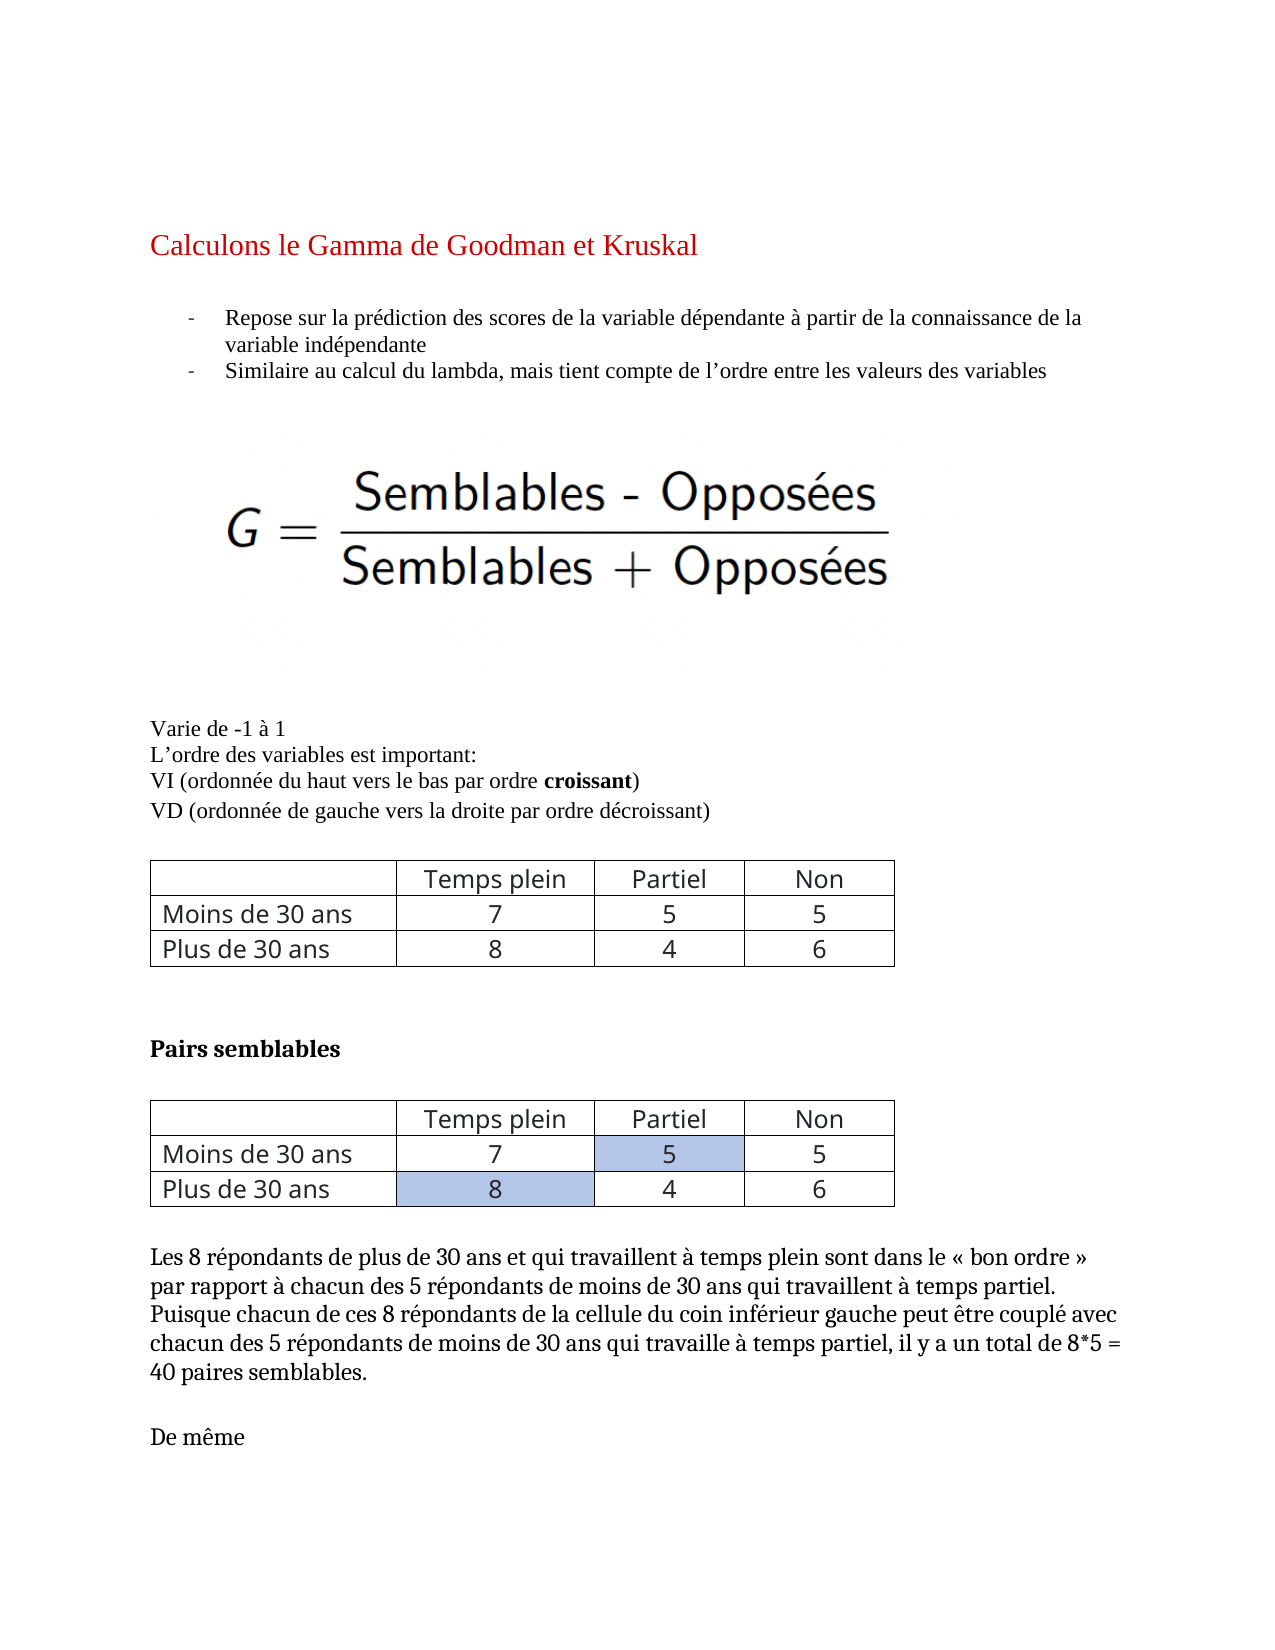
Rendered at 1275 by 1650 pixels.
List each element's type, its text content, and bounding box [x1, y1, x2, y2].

table_cell 5 [595, 1136, 744, 1171]
text Pairs semblables [150, 1035, 1125, 1064]
table_header Non [745, 861, 894, 895]
table_cell Plus de 30 ans [151, 931, 396, 966]
table_cell 8 [397, 1172, 594, 1206]
table_header Partiel [595, 1101, 744, 1135]
table_cell 6 [745, 1172, 894, 1206]
text VI (ordonnée du haut vers le bas par ordre croissant) [150, 767, 1125, 794]
text De même [150, 1423, 1125, 1452]
table_header Temps plein [397, 861, 594, 895]
list Similaire au calcul du lambda, mais tient compte de l’ordre entre les valeurs des variables [187, 357, 1125, 384]
table_cell Moins de 30 ans [151, 896, 396, 930]
table_cell Plus de 30 ans [151, 1172, 396, 1206]
table_cell 7 [397, 1136, 594, 1171]
table_header [151, 1101, 396, 1135]
table_cell 5 [745, 896, 894, 930]
table_header [151, 861, 396, 895]
text L’ordre des variables est important: [150, 741, 1125, 767]
table_header Partiel [595, 861, 744, 895]
table_header Non [745, 1101, 894, 1135]
table_cell 6 [745, 931, 894, 966]
table_cell 7 [397, 896, 594, 930]
text VD (ordonnée de gauche vers la droite par ordre décroissant) [150, 798, 1125, 824]
list Repose sur la prédiction des scores de la variable dépendante à partir de la connaissance de la variable indépendante [187, 304, 1125, 357]
picture [150, 426, 996, 679]
table_cell 5 [595, 896, 744, 930]
text Varie de -1 à 1 [150, 715, 1125, 741]
table_cell Moins de 30 ans [151, 1136, 396, 1171]
table_header Temps plein [397, 1101, 594, 1135]
table_cell 4 [595, 931, 744, 966]
text Calculons le Gamma de Goodman et Kruskal [150, 227, 1125, 262]
text Les 8 répondants de plus de 30 ans et qui travaillent à temps plein sont dans le « bon ordre » par rapport à chacun des 5 répondants de moins de 30 ans qui travaillent à temps partiel. Puisque chacun de ces 8 répondants de la cellule du coin inférieur gauche peut être couplé avec chacun des 5 répondants de moins de 30 ans qui travaille à temps partiel, il y a un total de 8*5 = 40 paires semblables. [150, 1243, 1125, 1387]
table_cell 4 [595, 1172, 744, 1206]
table_cell 5 [745, 1136, 894, 1171]
table_cell 8 [397, 931, 594, 966]
